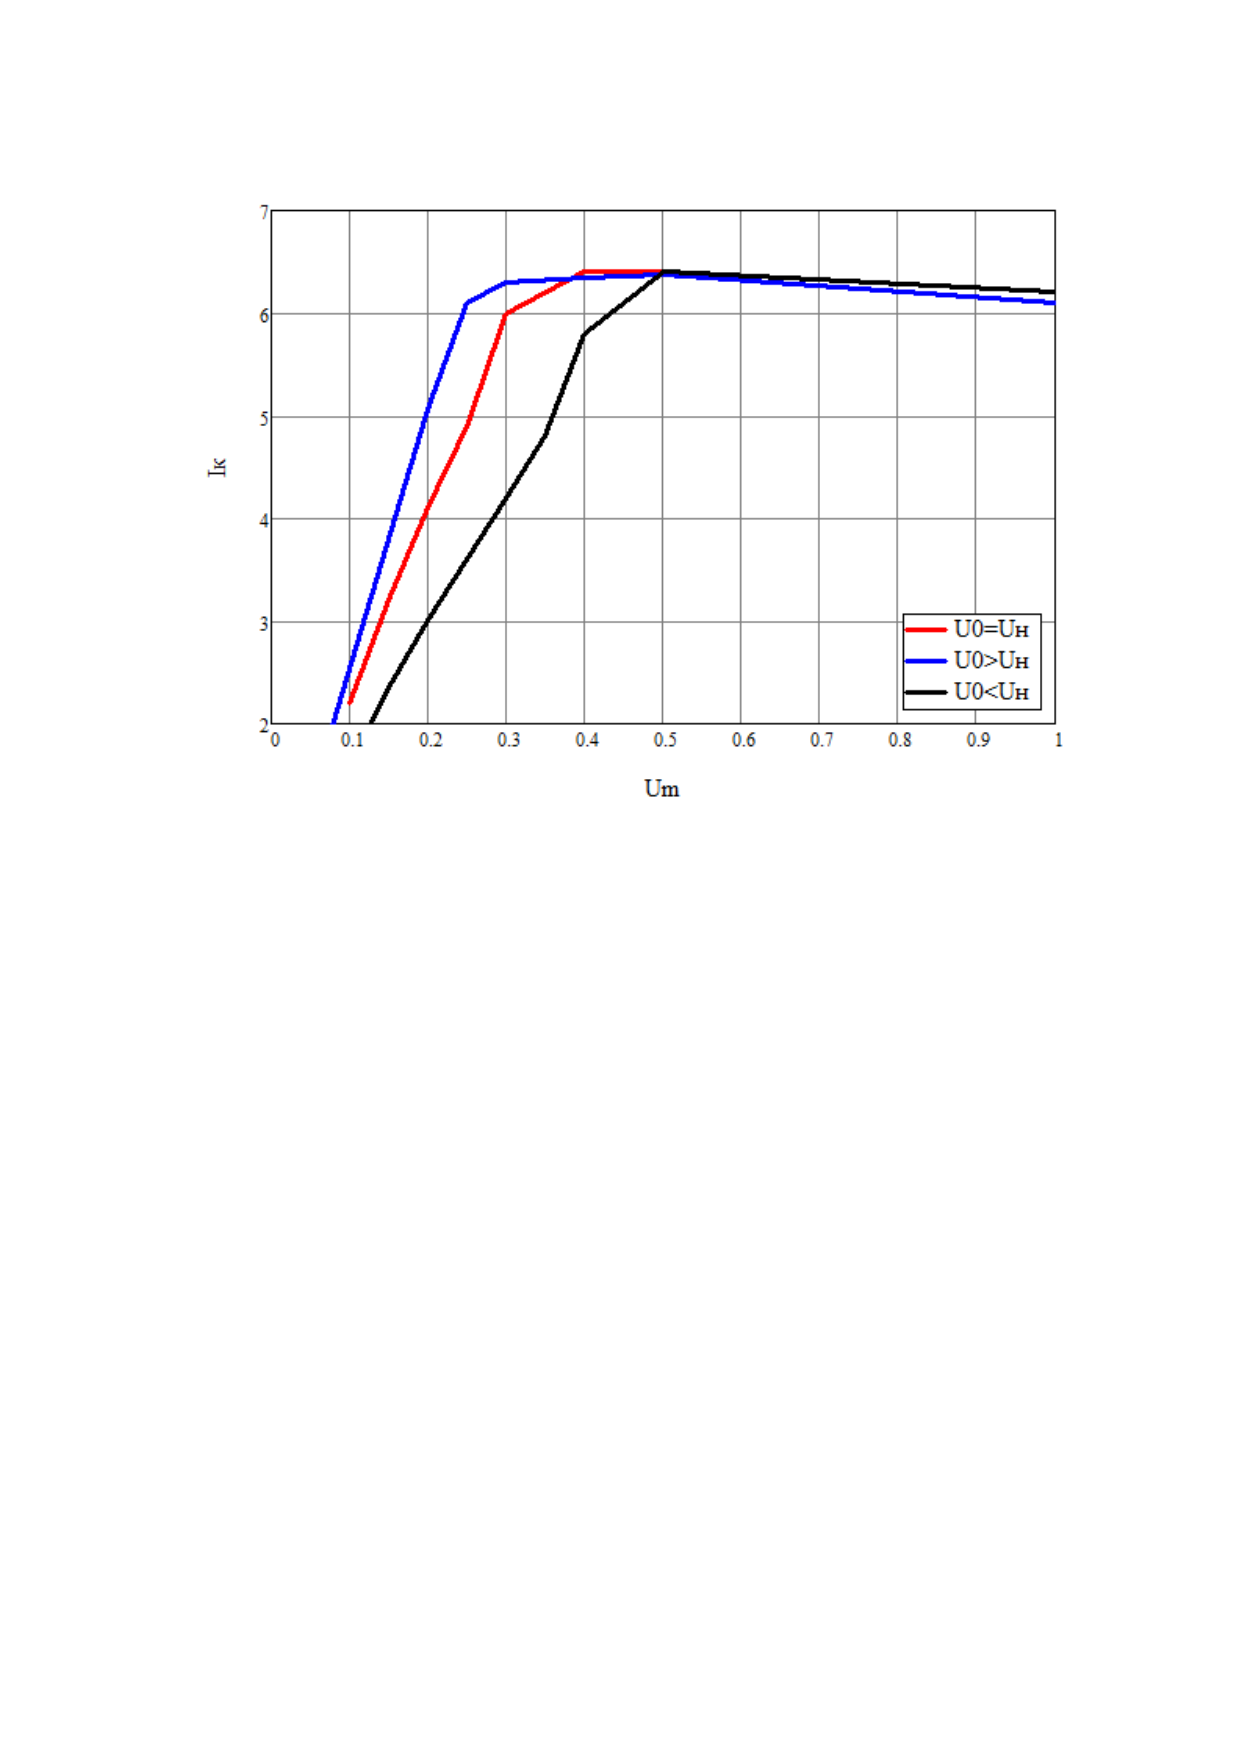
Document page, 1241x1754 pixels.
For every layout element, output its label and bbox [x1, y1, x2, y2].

picture [202, 185, 1075, 814]
